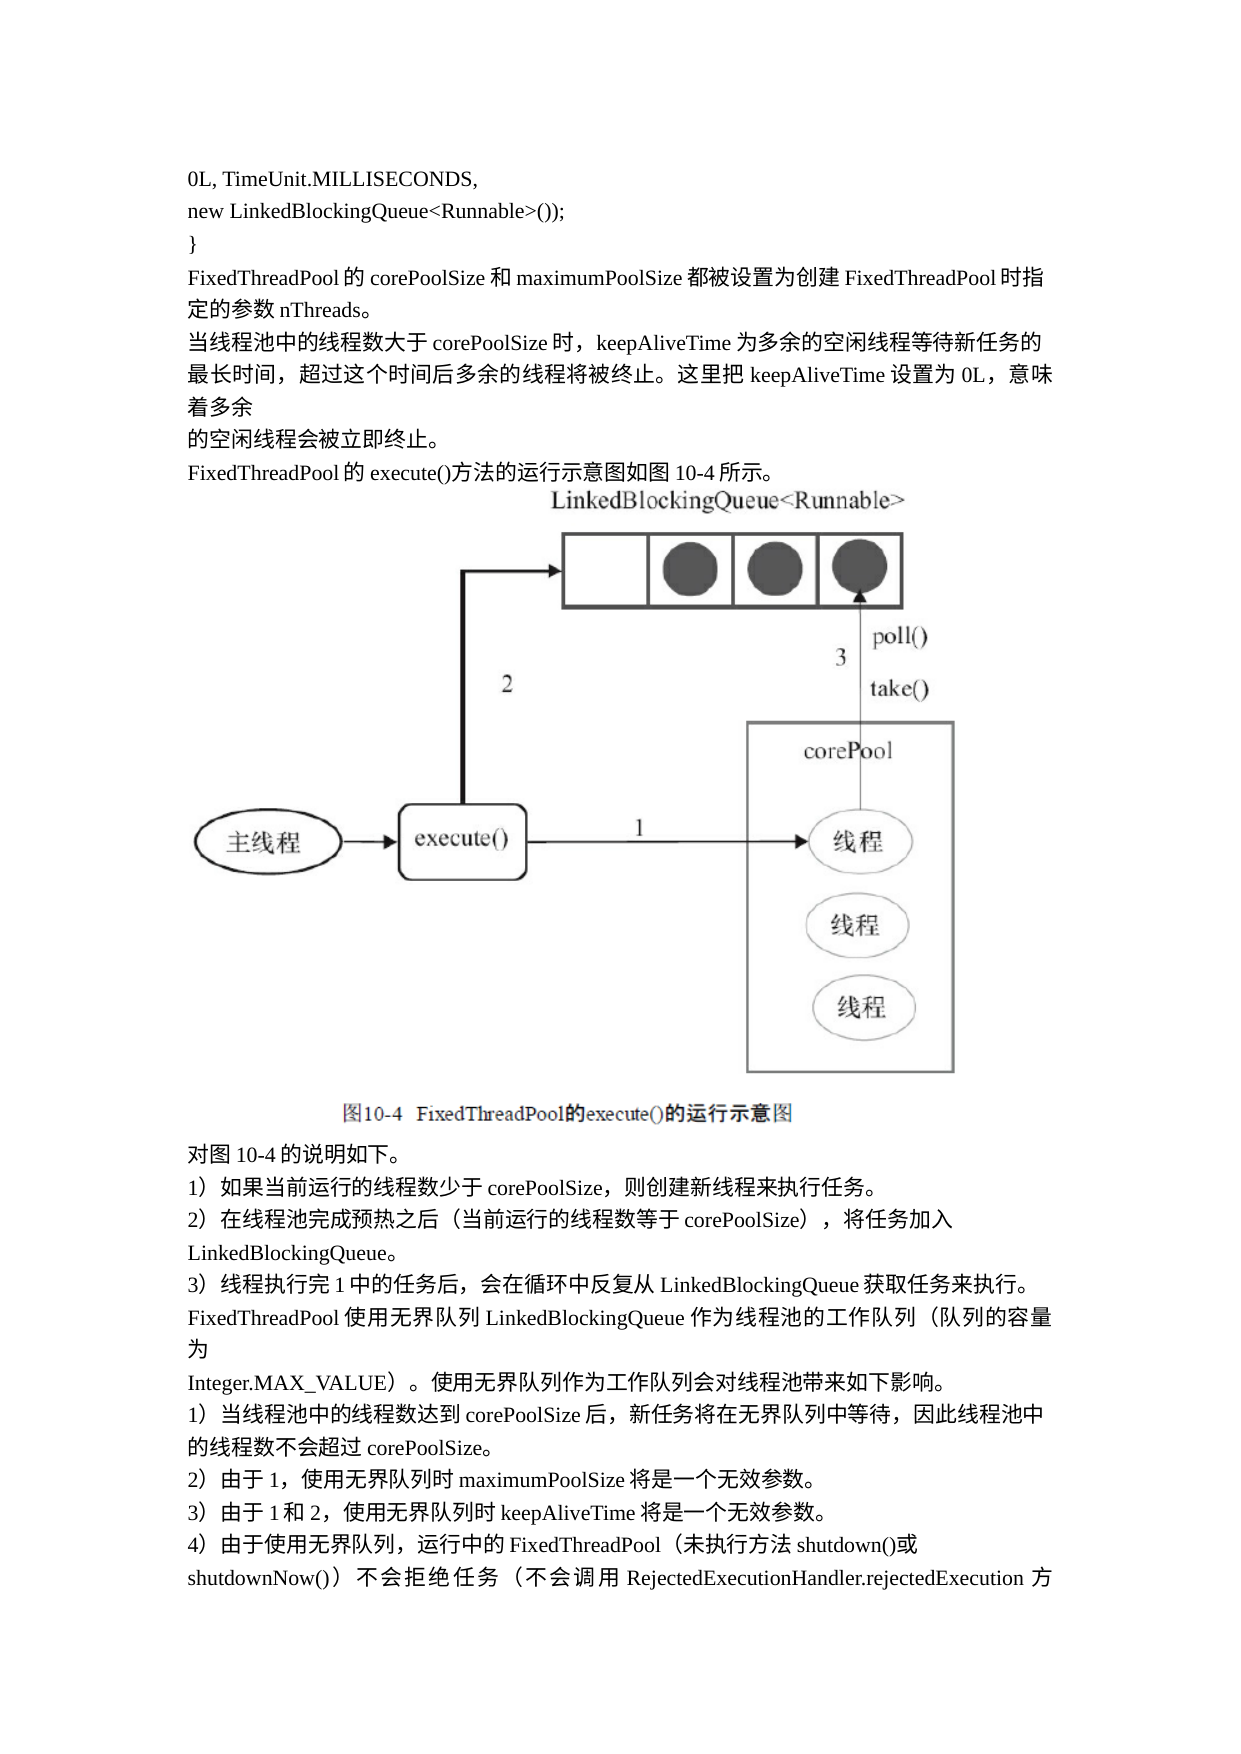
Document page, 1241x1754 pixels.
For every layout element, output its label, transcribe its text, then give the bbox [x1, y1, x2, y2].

text 的空闲线程会被立即终止。 [187, 422, 1053, 454]
text 4）由于使用无界队列，运行中的FixedThreadPool（未执行方法shutdown()或 [187, 1527, 1053, 1559]
text 3）线程执行完1中的任务后，会在循环中反复从LinkedBlockingQueue获取任务来执行。 [187, 1267, 1053, 1299]
text 0L, TimeUnit.MILLISECONDS, [187, 162, 1053, 194]
text FixedThreadPool使用无界队列LinkedBlockingQueue作为线程池的工作队列（队列的容量为 [187, 1299, 1053, 1364]
text 对图10-4的说明如下。 [187, 1137, 1053, 1169]
text Integer.MAX_VALUE）。使用无界队列作为工作队列会对线程池带来如下影响。 [187, 1364, 1053, 1397]
text FixedThreadPool的corePoolSize和maximumPoolSize都被设置为创建FixedThreadPool时指 [187, 259, 1053, 292]
text } [187, 227, 1053, 259]
text LinkedBlockingQueue。 [187, 1234, 1053, 1267]
text 的线程数不会超过corePoolSize。 [187, 1429, 1053, 1462]
text 2）由于1，使用无界队列时maximumPoolSize将是一个无效参数。 [187, 1462, 1053, 1494]
picture [187, 487, 986, 1137]
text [187, 1559, 1053, 1592]
text 2）在线程池完成预热之后（当前运行的线程数等于corePoolSize），将任务加入 [187, 1202, 1053, 1234]
text 最长时间，超过这个时间后多余的线程将被终止。这里把keepAliveTime设置为0L，意味着多余 [187, 357, 1053, 422]
text new LinkedBlockingQueue<Runnable>()); [187, 194, 1053, 227]
text 定的参数nThreads。 [187, 292, 1053, 324]
text 当线程池中的线程数大于corePoolSize时，keepAliveTime为多余的空闲线程等待新任务的 [187, 324, 1053, 357]
text FixedThreadPool的execute()方法的运行示意图如图10-4所示。 [187, 454, 1053, 487]
text 1）当线程池中的线程数达到corePoolSize后，新任务将在无界队列中等待，因此线程池中 [187, 1397, 1053, 1429]
text 3）由于1和2，使用无界队列时keepAliveTime将是一个无效参数。 [187, 1494, 1053, 1527]
text 1）如果当前运行的线程数少于corePoolSize，则创建新线程来执行任务。 [187, 1169, 1053, 1202]
